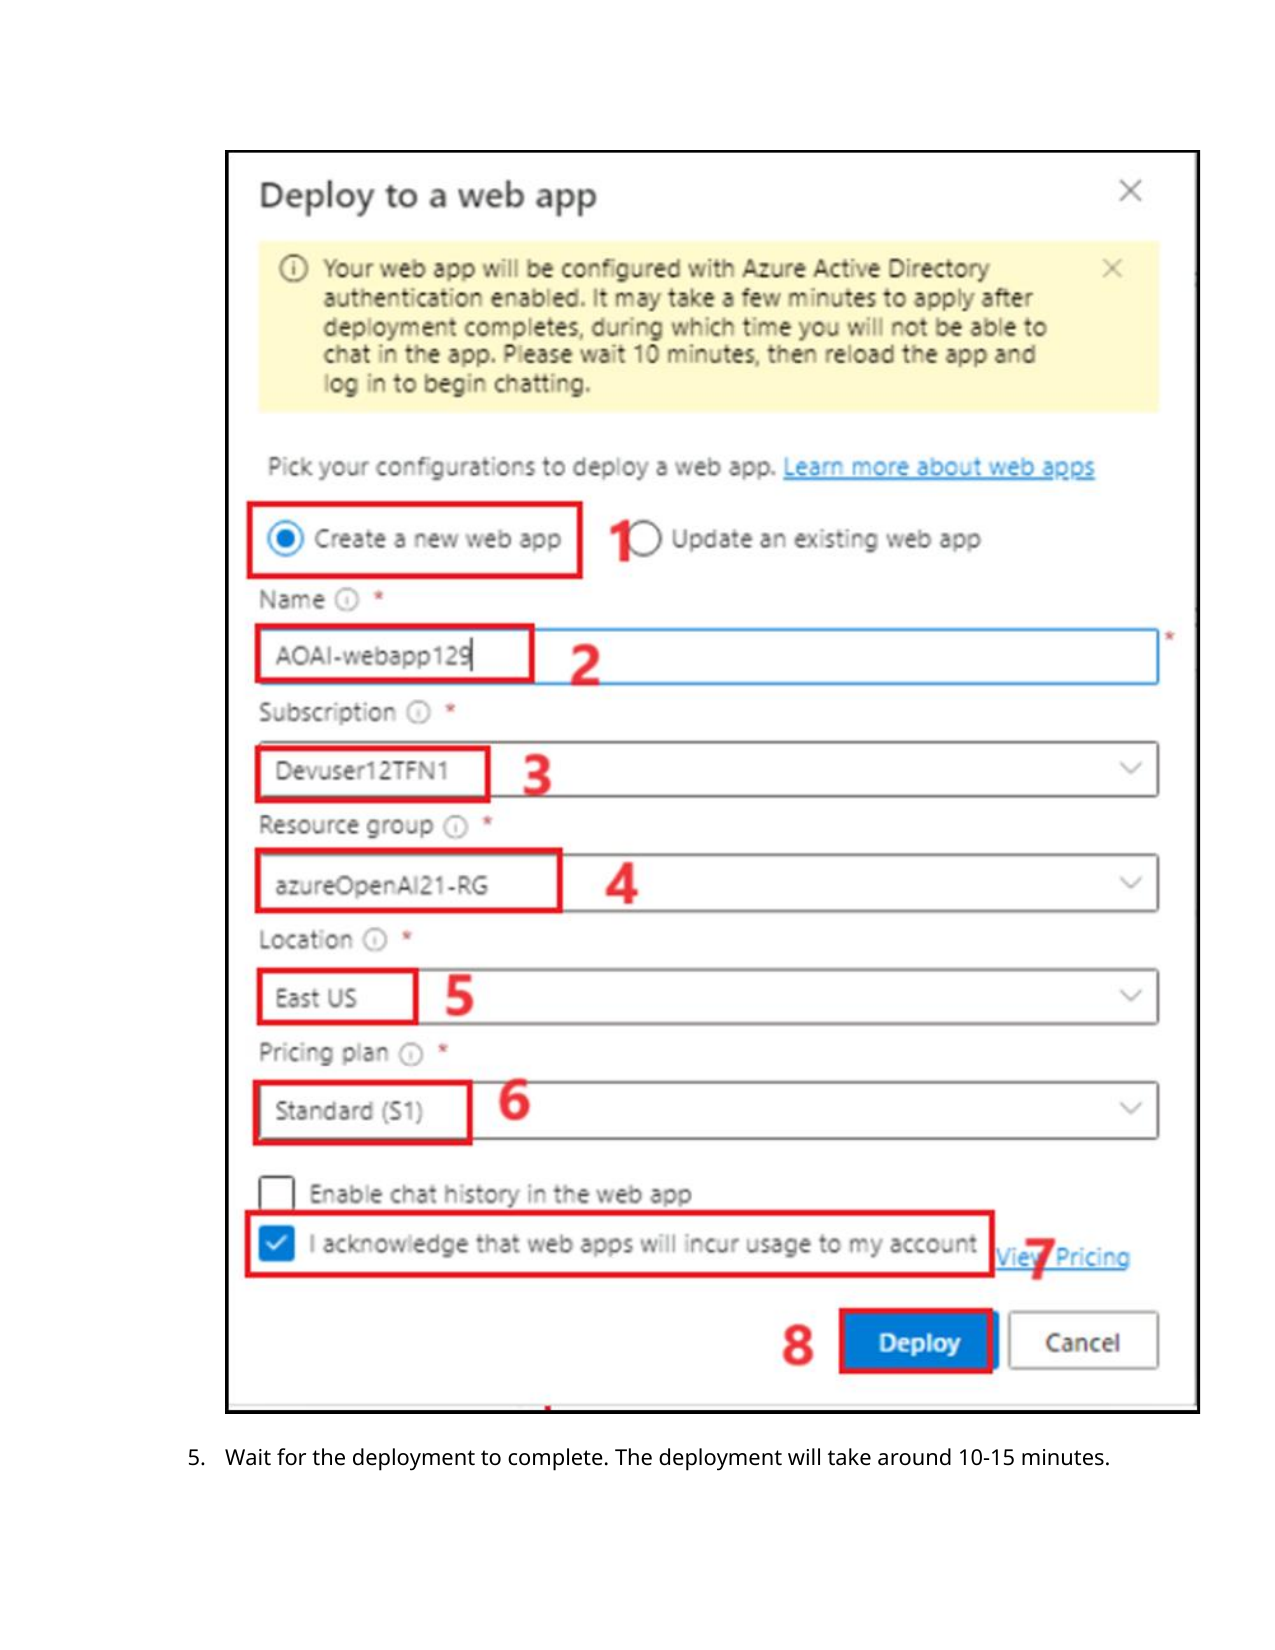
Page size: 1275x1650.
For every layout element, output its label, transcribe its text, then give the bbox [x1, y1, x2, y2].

list Wait for the deployment to complete. The deployment will take around 10-15 minutes. [187, 1442, 1125, 1472]
picture [225, 150, 1200, 1414]
